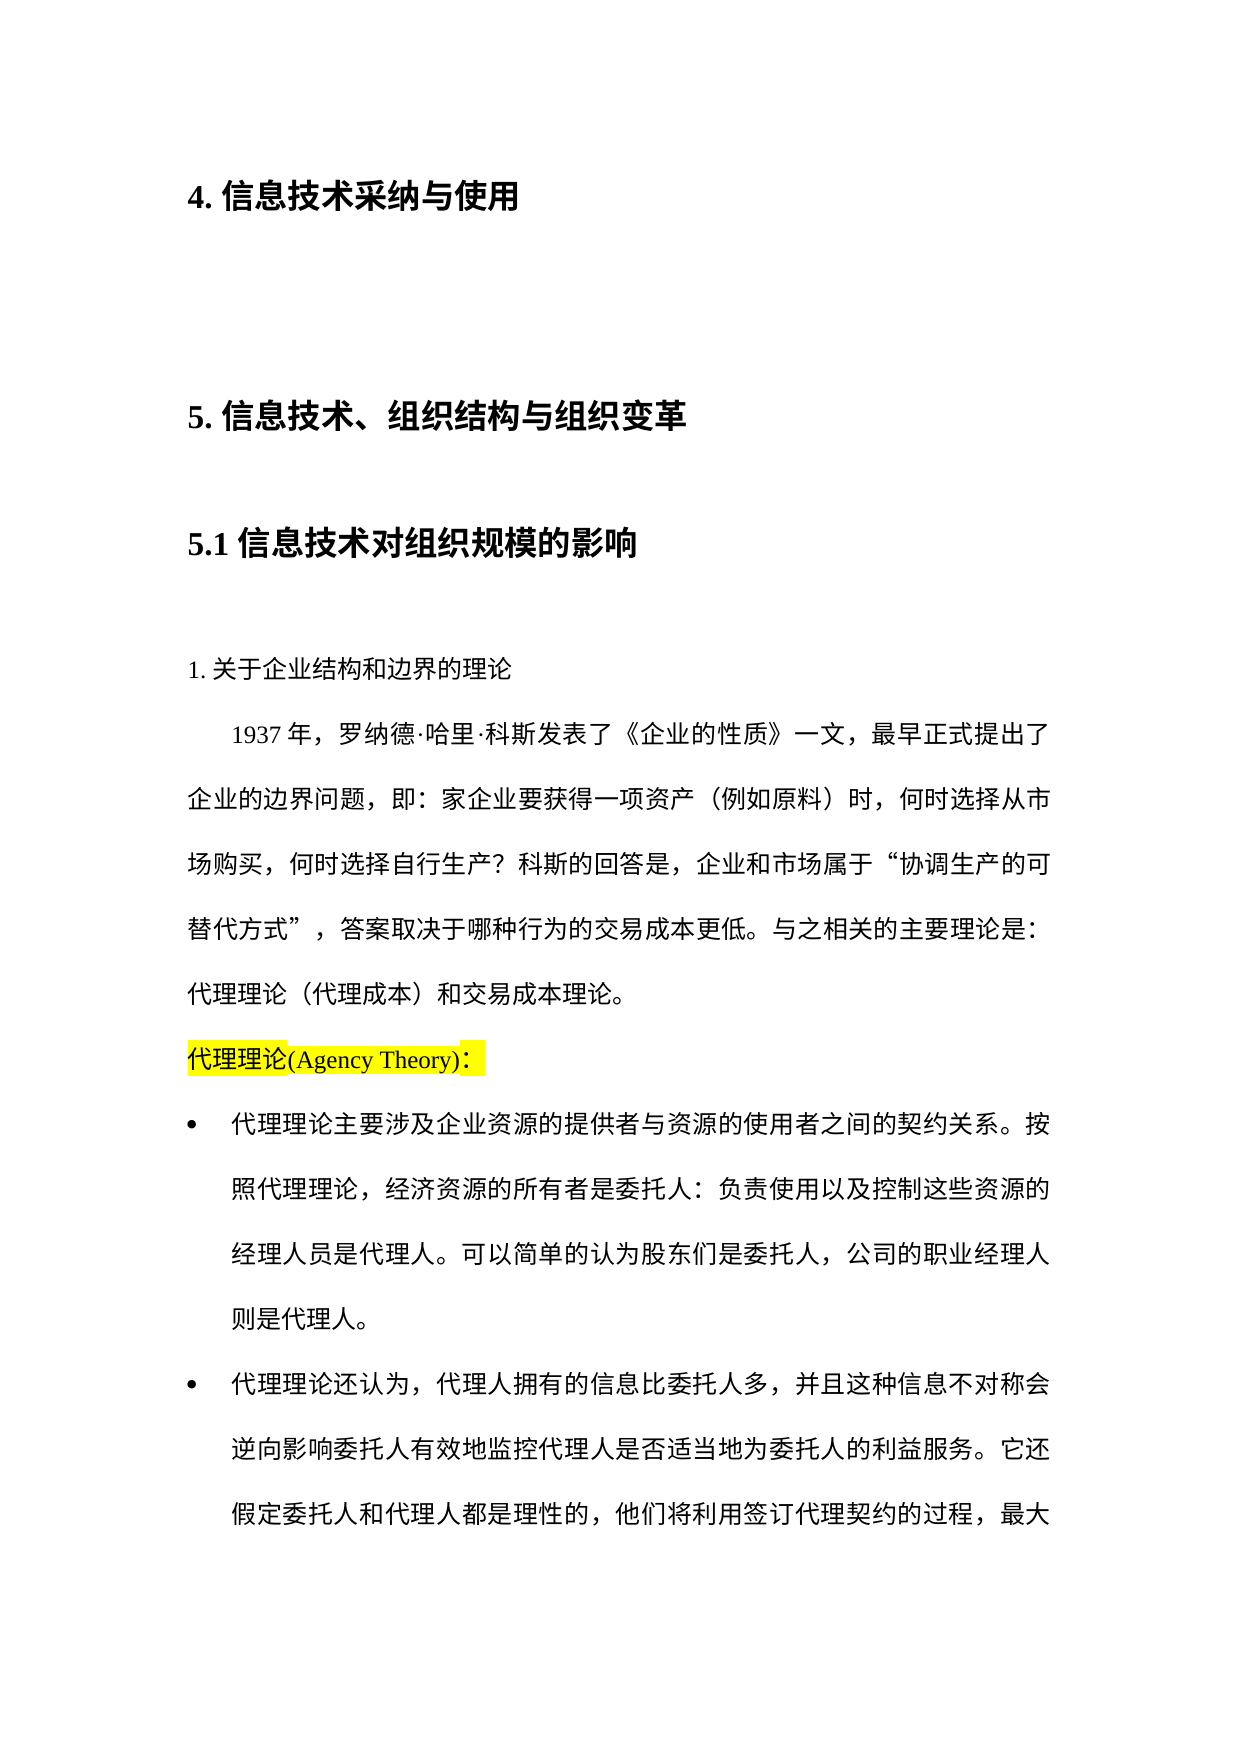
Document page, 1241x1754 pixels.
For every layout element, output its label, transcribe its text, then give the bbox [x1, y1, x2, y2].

subtitle 4. 信息技术采纳与使用 [187, 162, 1053, 227]
text 1. 关于企业结构和边界的理论 [187, 636, 1053, 701]
subtitle 5. 信息技术、组织结构与组织变革 [187, 381, 1053, 446]
text 代理理论(Agency Theory)： [187, 1026, 1053, 1091]
subtitle 5.1 信息技术对组织规模的影响 [187, 508, 1053, 573]
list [187, 1351, 1053, 1546]
list 代理理论主要涉及企业资源的提供者与资源的使用者之间的契约关系。按照代理理论，经济资源的所有者是委托人：负责使用以及控制这些资源的经理人员是代理人。可以简单的认为股东们是委托人，公司的职业经理人则是代理人。 [187, 1091, 1053, 1351]
text 1937年，罗纳德·哈里·科斯发表了《企业的性质》一文，最早正式提出了企业的边界问题，即：家企业要获得一项资产（例如原料）时，何时选择从市场购买，何时选择自行生产？科斯的回答是，企业和市场属于“协调生产的可替代方式”，答案取决于哪种行为的交易成本更低。与之相关的主要理论是：代理理论（代理成本）和交易成本理论。 [187, 701, 1053, 1026]
